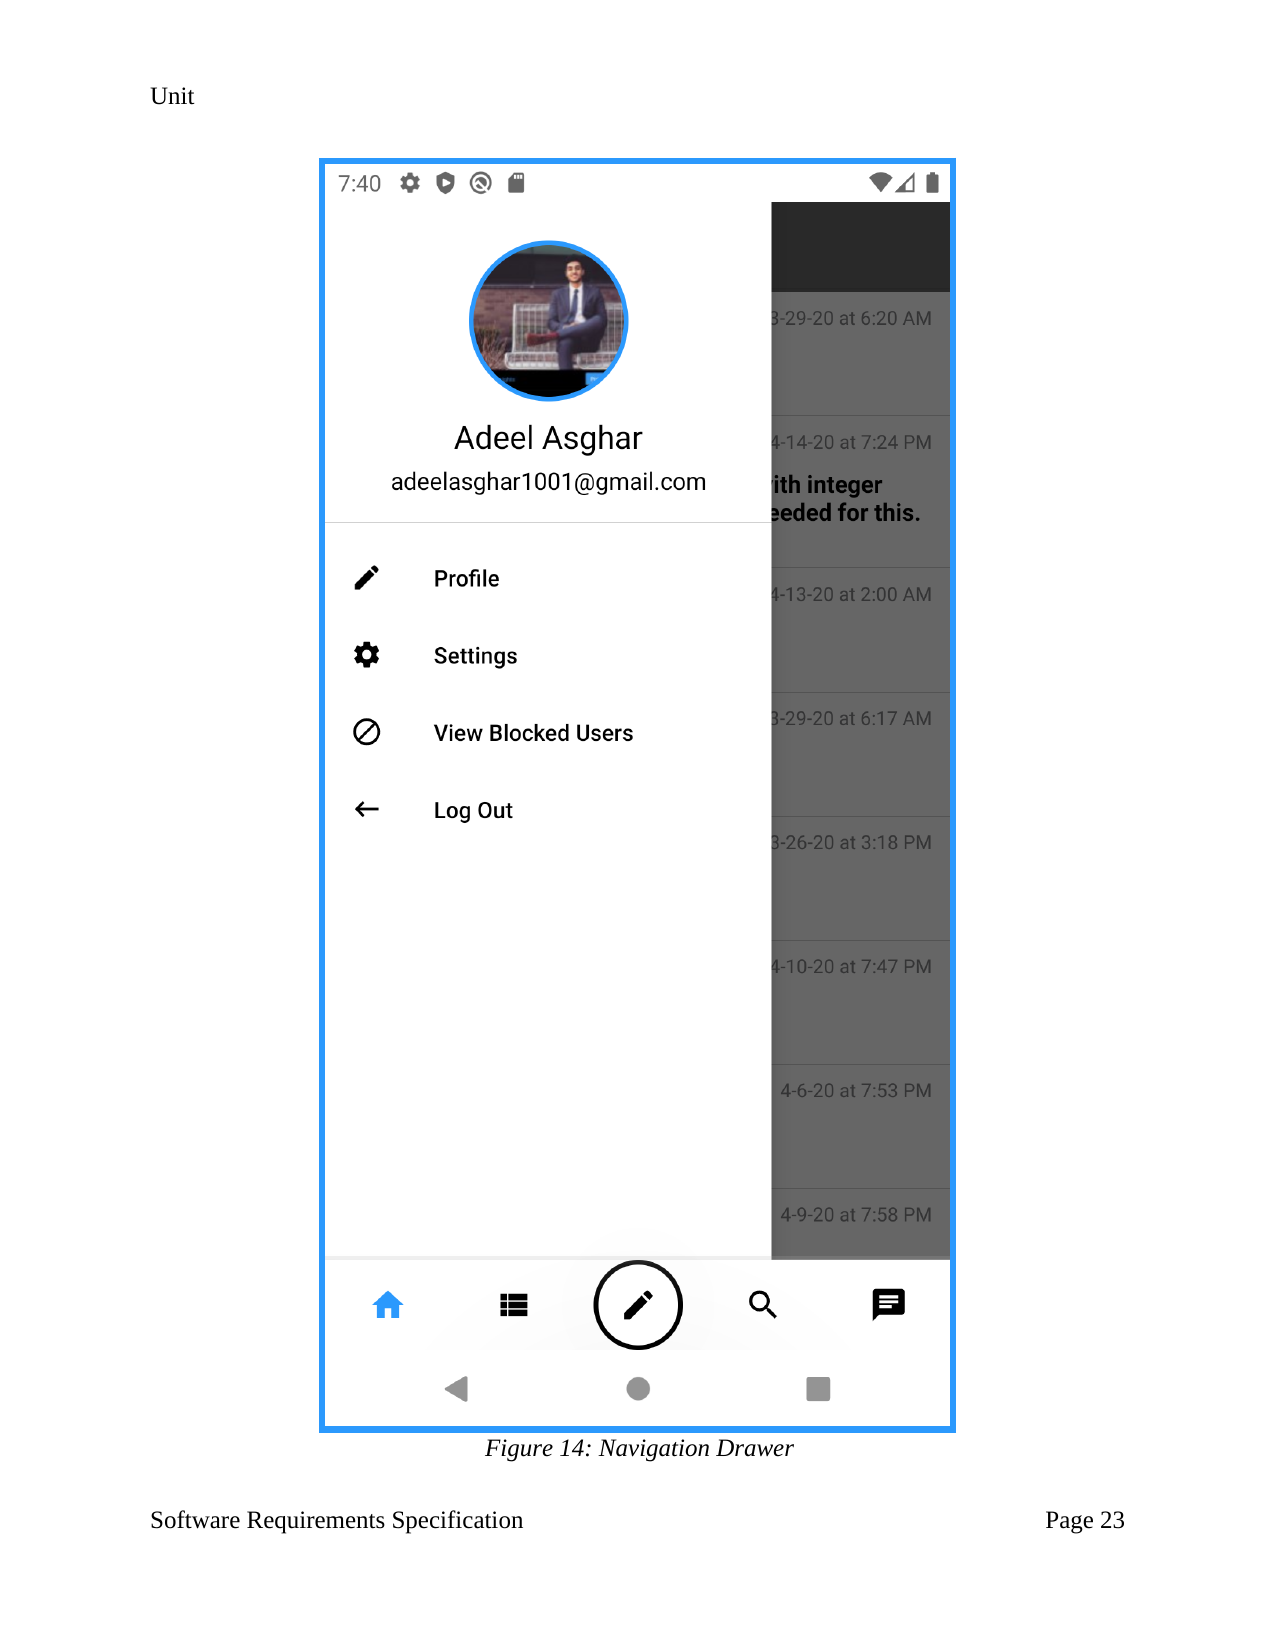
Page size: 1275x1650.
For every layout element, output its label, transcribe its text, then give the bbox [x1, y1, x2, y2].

picture [325, 164, 950, 1426]
